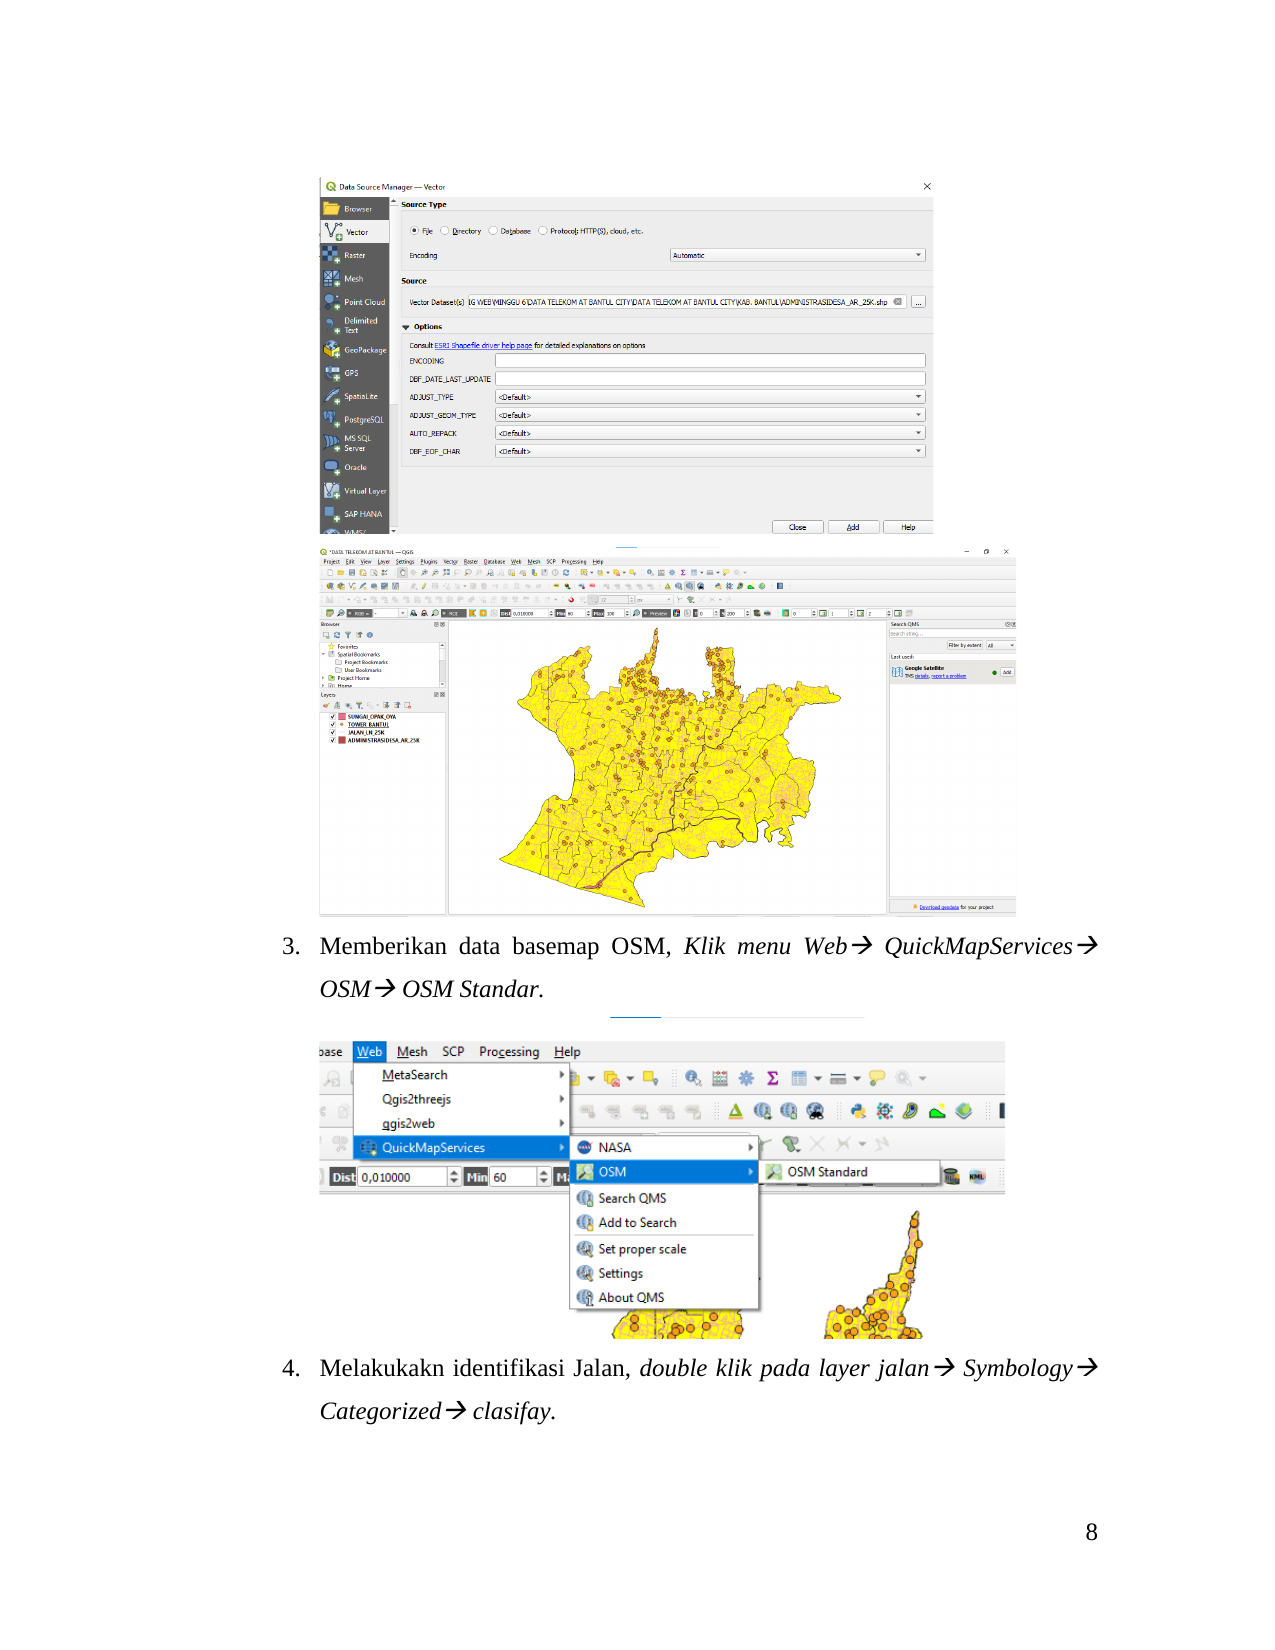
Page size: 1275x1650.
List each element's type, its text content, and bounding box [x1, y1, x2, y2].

list Memberikan data basemap OSM, Klik menu Web QuickMapServices OSM OSM Standar. [282, 931, 1098, 1003]
picture [319, 177, 934, 534]
picture [319, 1017, 1006, 1339]
picture [319, 547, 1017, 917]
list Melakukakn identifikasi Jalan, double klik pada layer jalan Symbology Categorized clasifay. [282, 1353, 1098, 1425]
